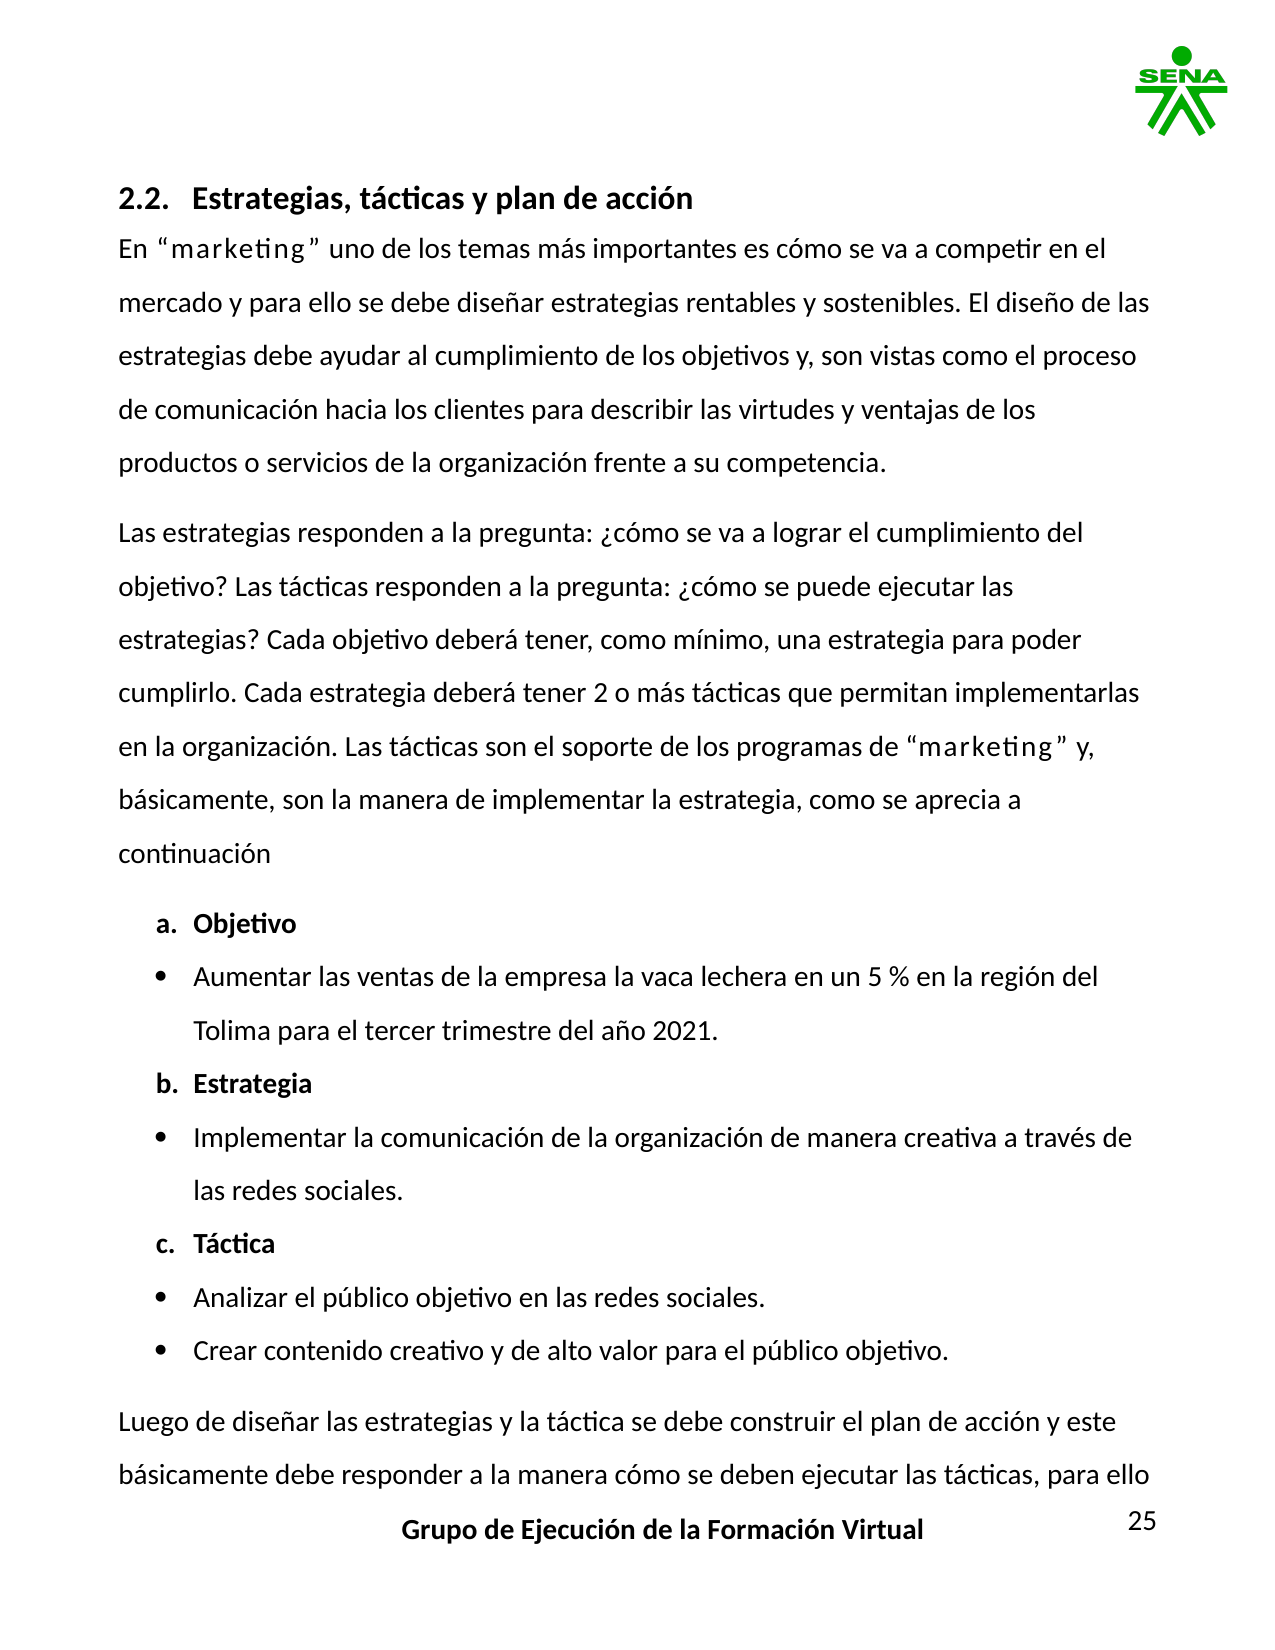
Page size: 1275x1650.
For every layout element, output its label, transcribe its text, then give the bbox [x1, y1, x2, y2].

list Analizar el público objetivo en las redes sociales. [156, 1279, 1157, 1315]
list Crear contenido creativo y de alto valor para el público objetivo. [156, 1332, 1157, 1368]
picture [1135, 46, 1228, 136]
list Implementar la comunicación de la organización de manera creativa a través de las redes sociales. [156, 1119, 1157, 1208]
list Estrategia [156, 1065, 1157, 1101]
list Aumentar las ventas de la empresa la vaca lechera en un 5 % en la región del Tolima para el tercer trimestre del año 2021. [156, 958, 1157, 1047]
list Táctica [156, 1226, 1157, 1261]
text En “marketing” uno de los temas más importantes es cómo se va a competir en el mercado y para ello se debe diseñar estrategias rentables y sostenibles. El diseño de las estrategias debe ayudar al cumplimiento de los objetivos y, son vistas como el proceso de comunicación hacia los clientes para describir las virtudes y ventajas de los productos o servicios de la organización frente a su competencia. [118, 230, 1157, 480]
list Objetivo [156, 905, 1157, 941]
text Las estrategias responden a la pregunta: ¿cómo se va a lograr el cumplimiento del objetivo? Las tácticas responden a la pregunta: ¿cómo se puede ejecutar las estrategias? Cada objetivo deberá tener, como mínimo, una estrategia para poder cumplirlo. Cada estrategia deberá tener 2 o más tácticas que permitan implementarlas en la organización. Las tácticas son el soporte de los programas de “marketing” y, básicamente, son la manera de implementar la estrategia, como se aprecia a continuación [118, 514, 1157, 871]
subtitle Estrategias, tácticas y plan de acción [118, 177, 1157, 218]
